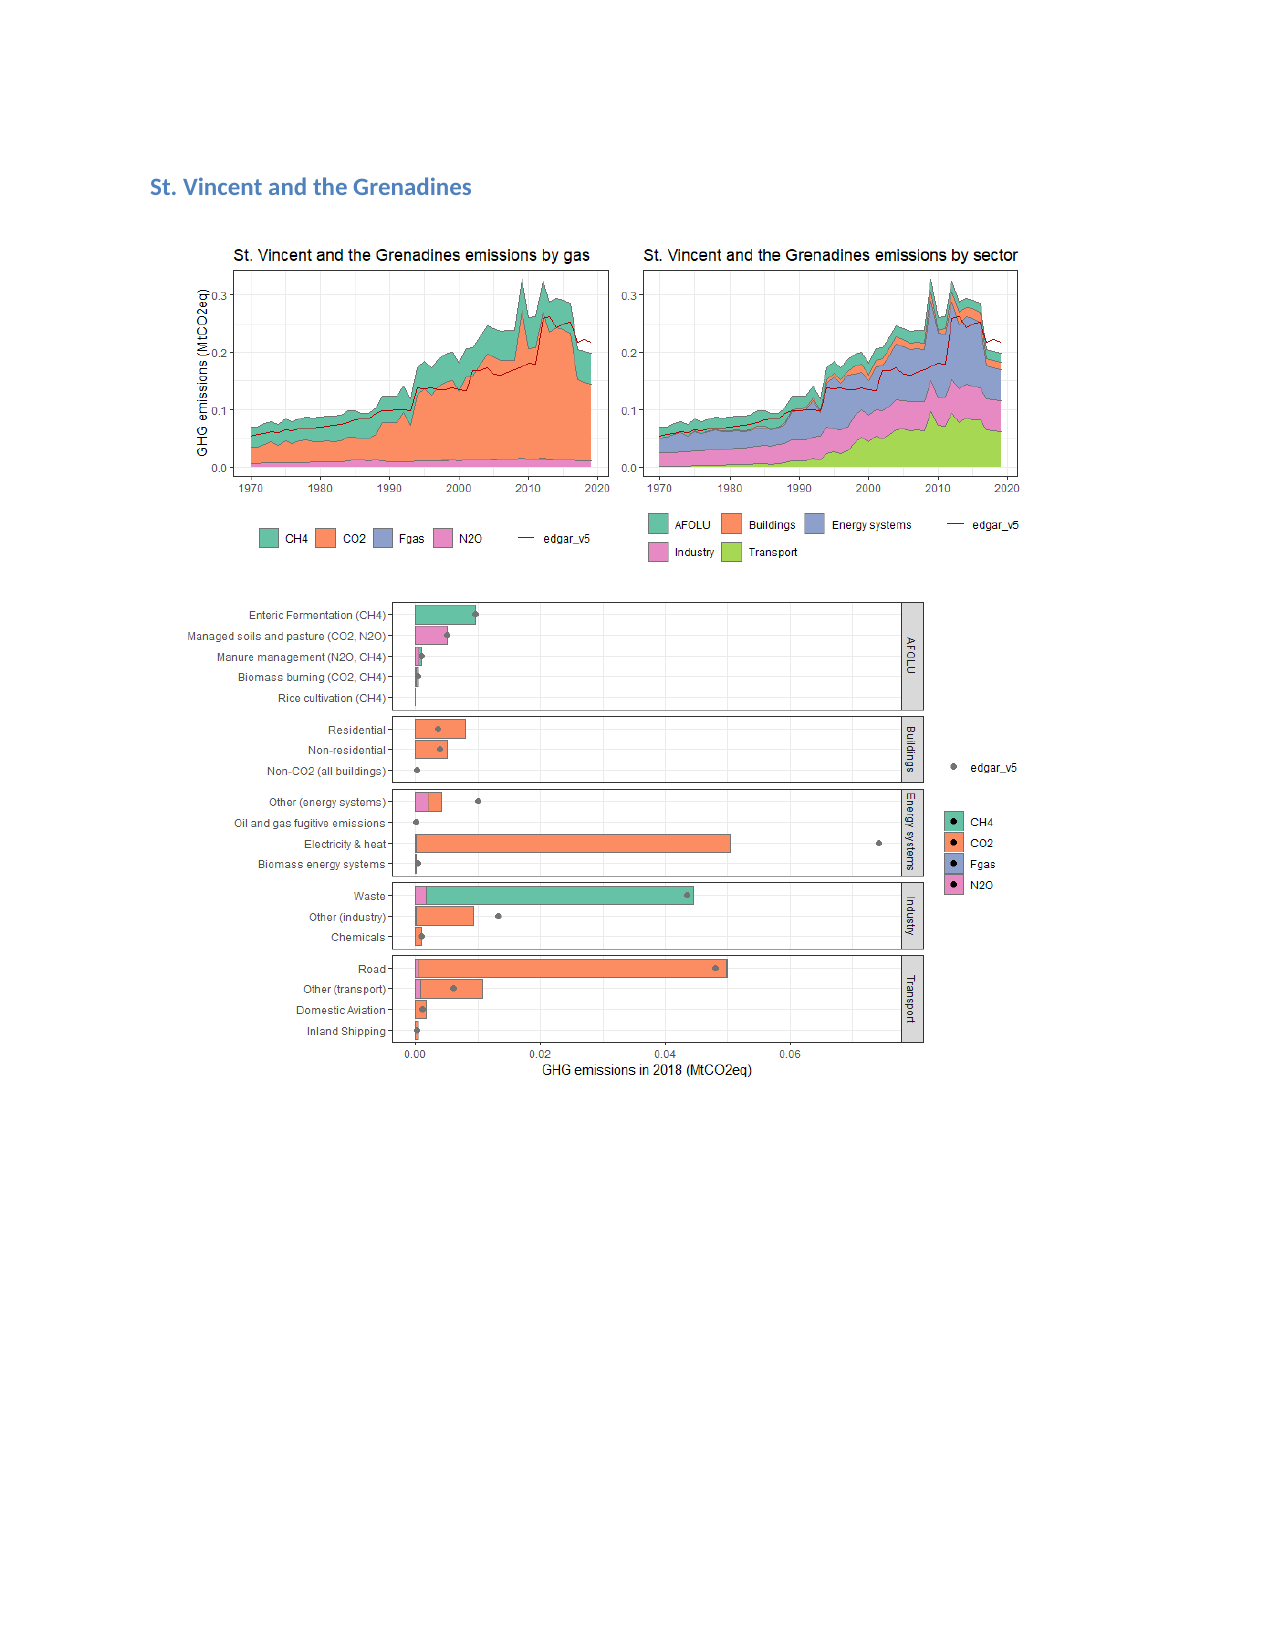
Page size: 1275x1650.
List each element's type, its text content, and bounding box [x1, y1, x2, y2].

subtitle St. Vincent and the Grenadines [150, 171, 1125, 201]
picture [168, 220, 1044, 1096]
